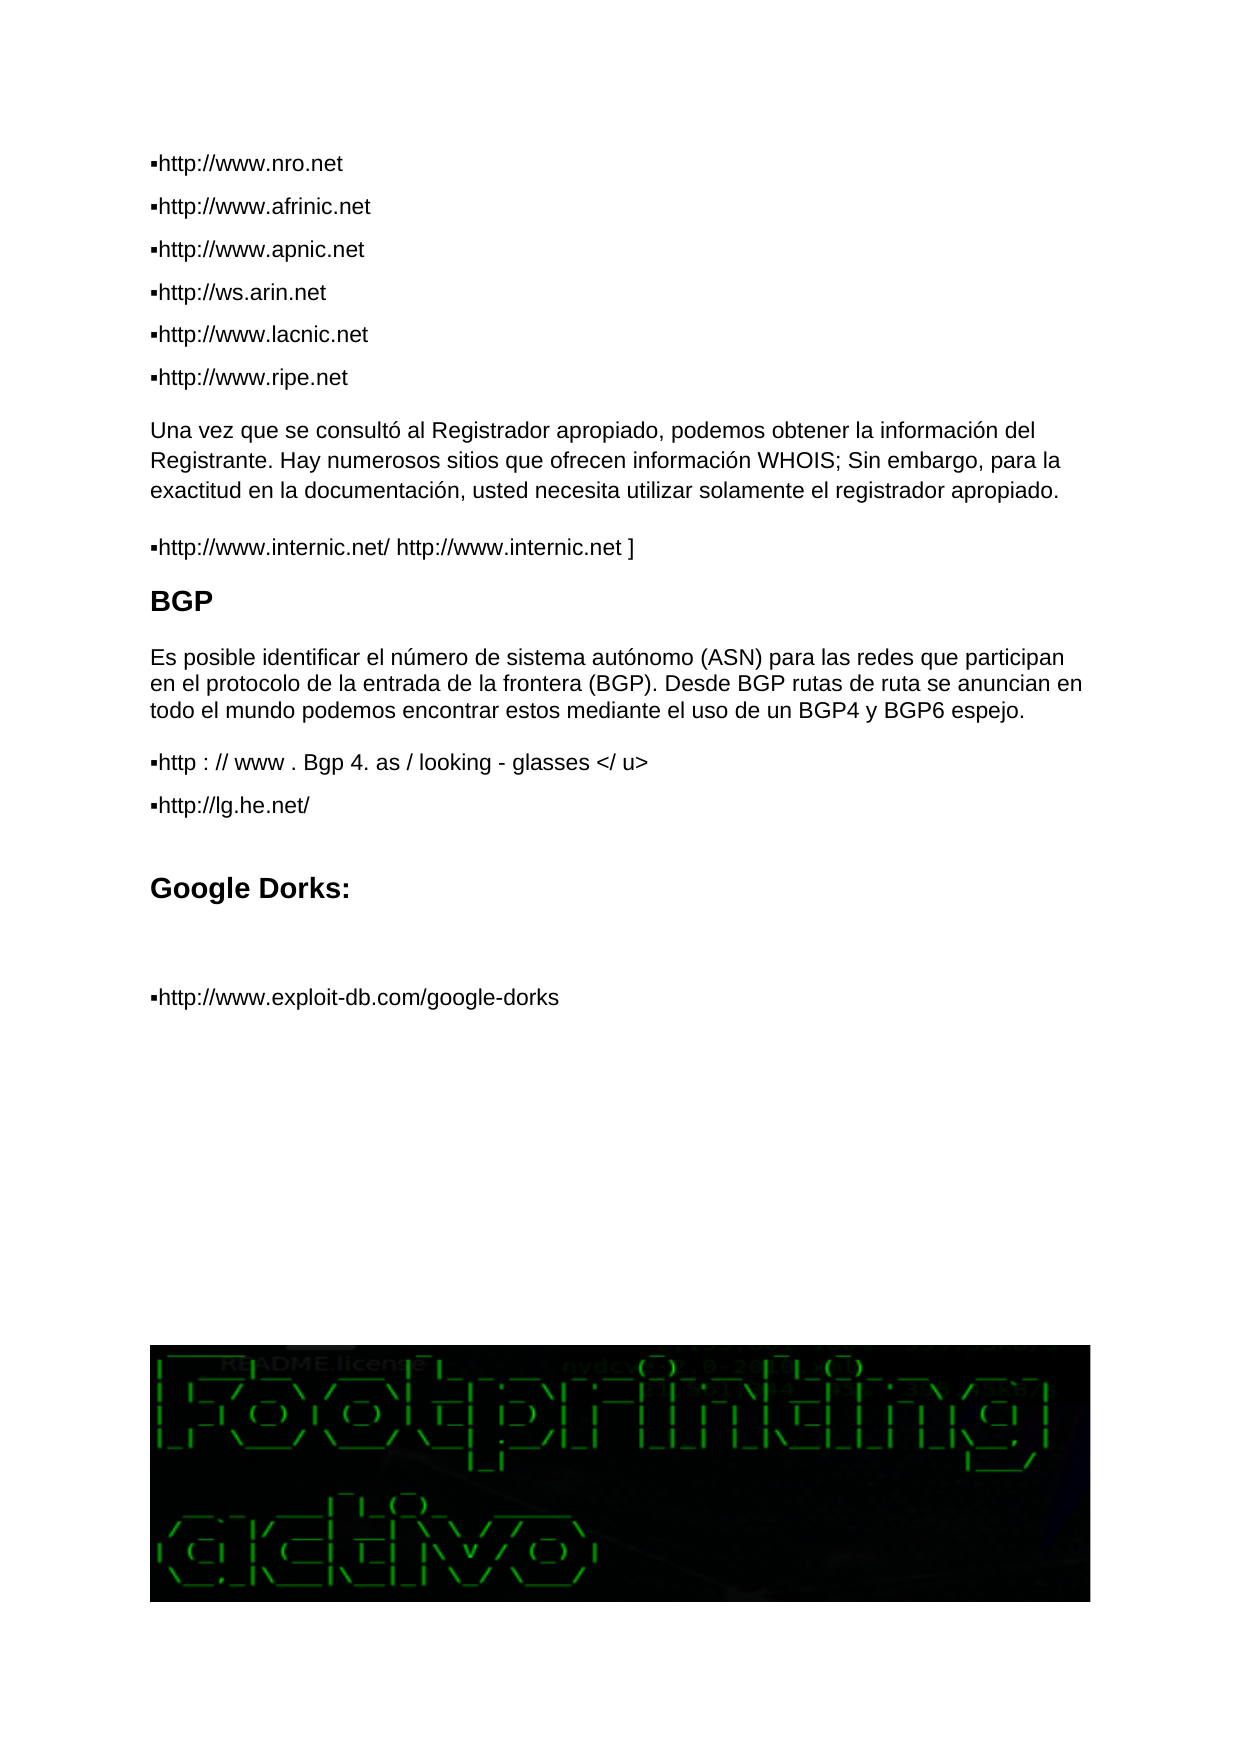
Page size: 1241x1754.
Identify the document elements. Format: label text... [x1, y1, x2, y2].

text ▪http://www.exploit-db.com/google-dorks [150, 984, 1090, 1010]
text Google Dorks: [150, 871, 1090, 904]
text ▪http://www.apnic.net [150, 236, 1090, 262]
text ▪http://lg.he.net/ [150, 792, 1090, 818]
text ▪http://www.ripe.net [150, 364, 1090, 390]
picture [150, 1345, 1091, 1602]
text ▪http://ws.arin.net [150, 278, 1090, 305]
text BGP [150, 584, 1090, 618]
text ▪http : // www . Bgp 4. as / looking - glasses </ u> [150, 749, 1090, 776]
text ▪http://www.afrinic.net [150, 193, 1090, 219]
text ▪http://www.nro.net [150, 150, 1090, 176]
text ▪http://www.lacnic.net [150, 321, 1090, 348]
text Es posible identificar el número de sistema autónomo (ASN) para las redes que participan en el protocolo de la entrada de la frontera (BGP). Desde BGP rutas de ruta se anuncian en todo el mundo podemos encontrar estos mediante el uso de un BGP4 y BGP6 espejo. [150, 644, 1090, 723]
text Una vez que se consultó al Registrador apropiado, podemos obtener la información del Registrante. Hay numerosos sitios que ofrecen información WHOIS; Sin embargo, para la exactitud en la documentación, usted necesita utilizar solamente el registrador apropiado. [150, 417, 1090, 503]
text ▪http://www.internic.net/ http://www.internic.net ] [150, 534, 1090, 560]
